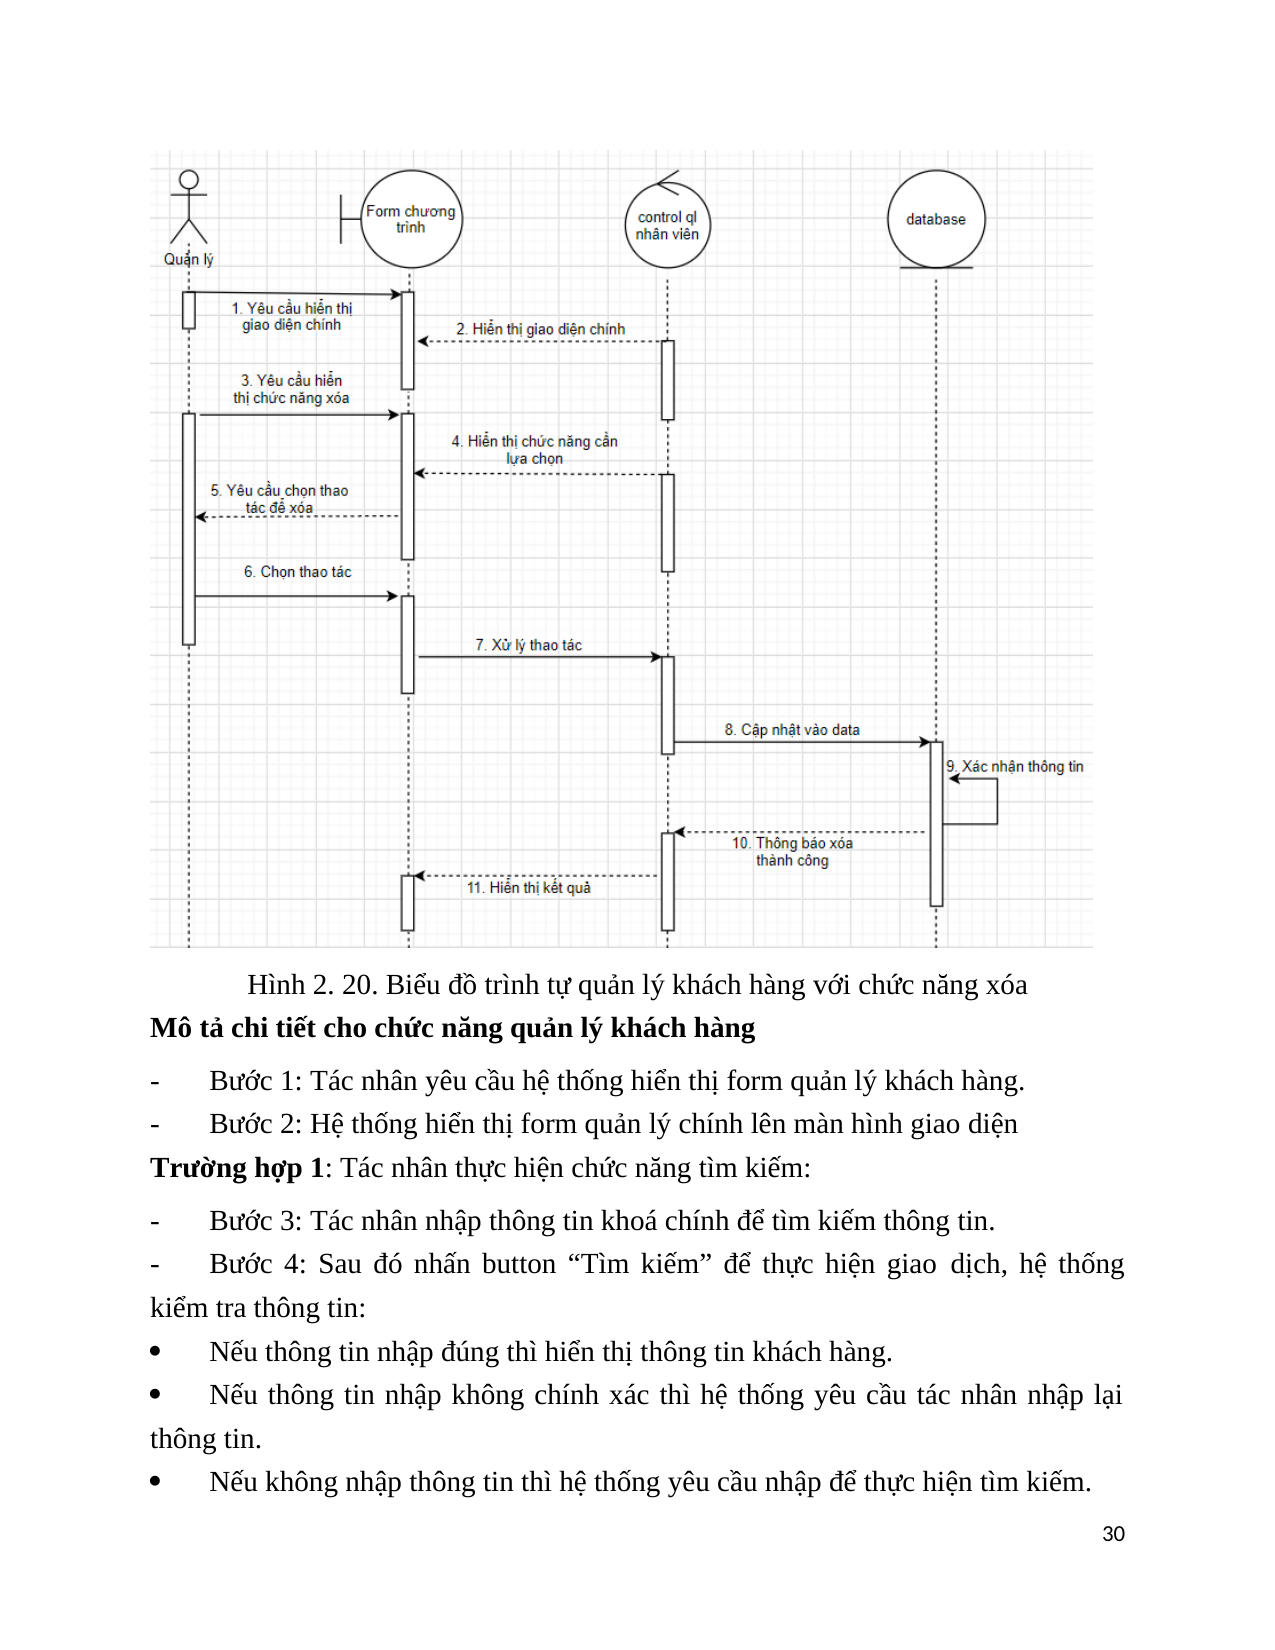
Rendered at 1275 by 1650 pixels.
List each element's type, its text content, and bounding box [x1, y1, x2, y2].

list Nếu thông tin nhập không chính xác thì hệ thống yêu cầu tác nhân nhập lại thông tin. [150, 1377, 1125, 1454]
list Bước 3: Tác nhân nhập thông tin khoá chính để tìm kiếm thông tin. [150, 1203, 1125, 1237]
text Trường hợp 1: Tác nhân thực hiện chức năng tìm kiếm: [150, 1150, 1125, 1184]
list Nếu thông tin nhập đúng thì hiển thị thông tin khách hàng. [150, 1334, 1125, 1367]
list Bước 4: Sau đó nhấn button “Tìm kiếm” để thực hiện giao dịch, hệ thống kiểm tra thông tin: [150, 1247, 1125, 1324]
list Bước 1: Tác nhân yêu cầu hệ thống hiển thị form quản lý khách hàng. [150, 1063, 1125, 1097]
list Nếu không nhập thông tin thì hệ thống yêu cầu nhập để thực hiện tìm kiếm. [150, 1464, 1125, 1498]
text Hình 2. 20. Biểu đồ trình tự quản lý khách hàng với chức năng xóa [150, 967, 1125, 1000]
text Mô tả chi tiết cho chức năng quản lý khách hàng [150, 1010, 1125, 1044]
list Bước 2: Hệ thống hiển thị form quản lý chính lên màn hình giao diện [150, 1107, 1125, 1140]
picture [150, 150, 1093, 948]
